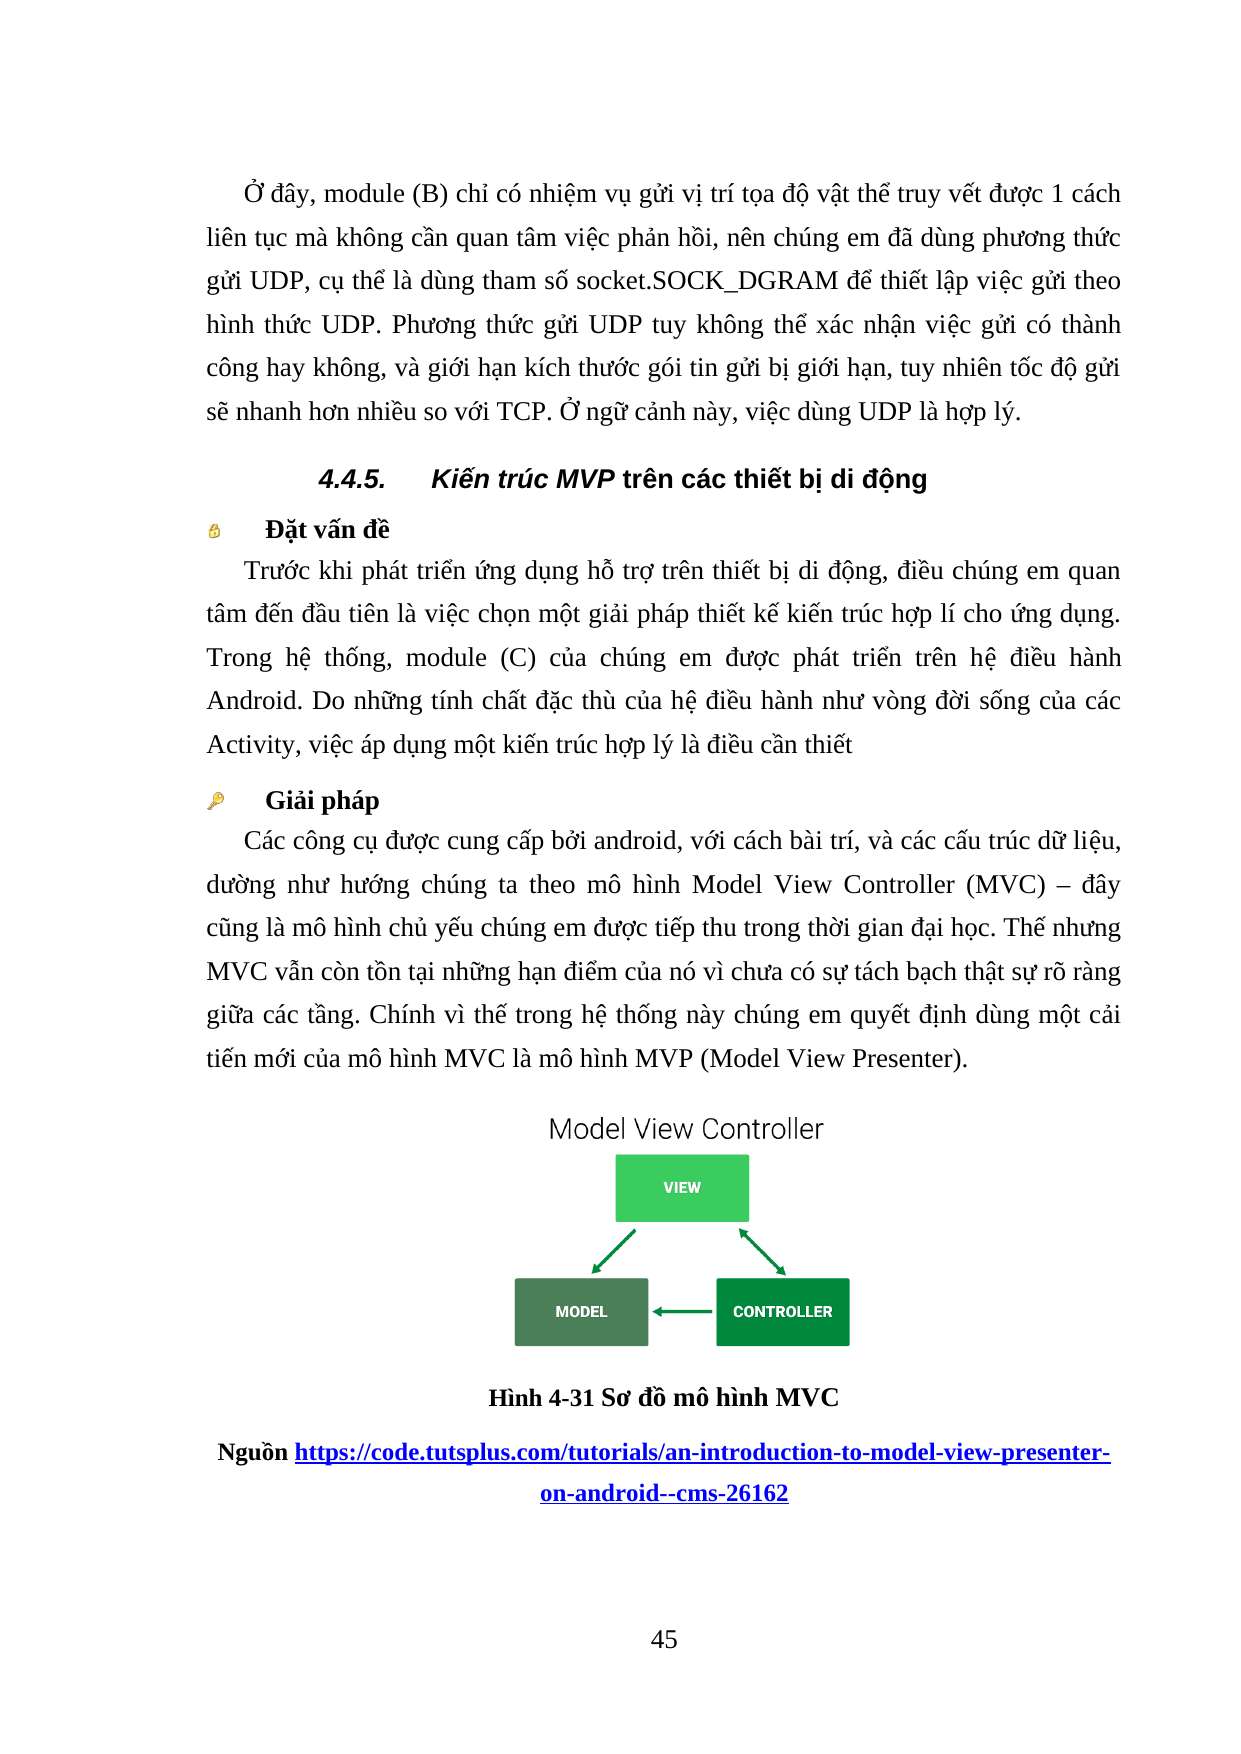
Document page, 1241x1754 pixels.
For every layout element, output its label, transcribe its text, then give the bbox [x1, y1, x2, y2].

text Các công cụ được cung cấp bởi android, với cách bài trí, và các cấu trúc dữ liệu, dường như hướng chúng ta theo mô hình Model View Controller (MVC) – đây cũng là mô hình chủ yếu chúng em được tiếp thu trong thời gian đại học. Thế nhưng MVC vẫn còn tồn tại những hạn điểm của nó vì chưa có sự tách bạch thật sự rõ ràng giữa các tầng. Chính vì thế trong hệ thống này chúng em quyết định dùng một cải tiến mới của mô hình MVC là mô hình MVP (Model View Presenter). [206, 824, 1122, 1073]
text Đặt vấn đề [206, 513, 1122, 544]
subtitle Kiến trúc MVP trên các thiết bị di động [281, 463, 1122, 495]
text Nguồn https://code.tutsplus.com/tutorials/an-introduction-to-model-view-presenter-on-android--cms-26162 [206, 1437, 1122, 1506]
picture [207, 792, 224, 810]
picture [506, 1098, 860, 1357]
picture [207, 522, 221, 539]
text Giải pháp [206, 784, 1122, 815]
text Ở đây, module (B) chỉ có nhiệm vụ gửi vị trí tọa độ vật thể truy vết được 1 cách liên tục mà không cần quan tâm việc phản hồi, nên chúng em đã dùng phương thức gửi UDP, cụ thể là dùng tham số socket.SOCK_DGRAM để thiết lập việc gửi theo hình thức UDP. Phương thức gửi UDP tuy không thể xác nhận việc gửi có thành công hay không, và giới hạn kích thước gói tin gửi bị giới hạn, tuy nhiên tốc độ gửi sẽ nhanh hơn nhiều so với TCP. Ở ngữ cảnh này, việc dùng UDP là hợp lý. [206, 177, 1122, 426]
text Trước khi phát triển ứng dụng hỗ trợ trên thiết bị di động, điều chúng em quan tâm đến đầu tiên là việc chọn một giải pháp thiết kế kiến trúc hợp lí cho ứng dụng. Trong hệ thống, module (C) của chúng em được phát triển trên hệ điều hành Android. Do những tính chất đặc thù của hệ điều hành như vòng đời sống của các Activity, việc áp dụng một kiến trúc hợp lý là điều cần thiết [206, 554, 1122, 759]
